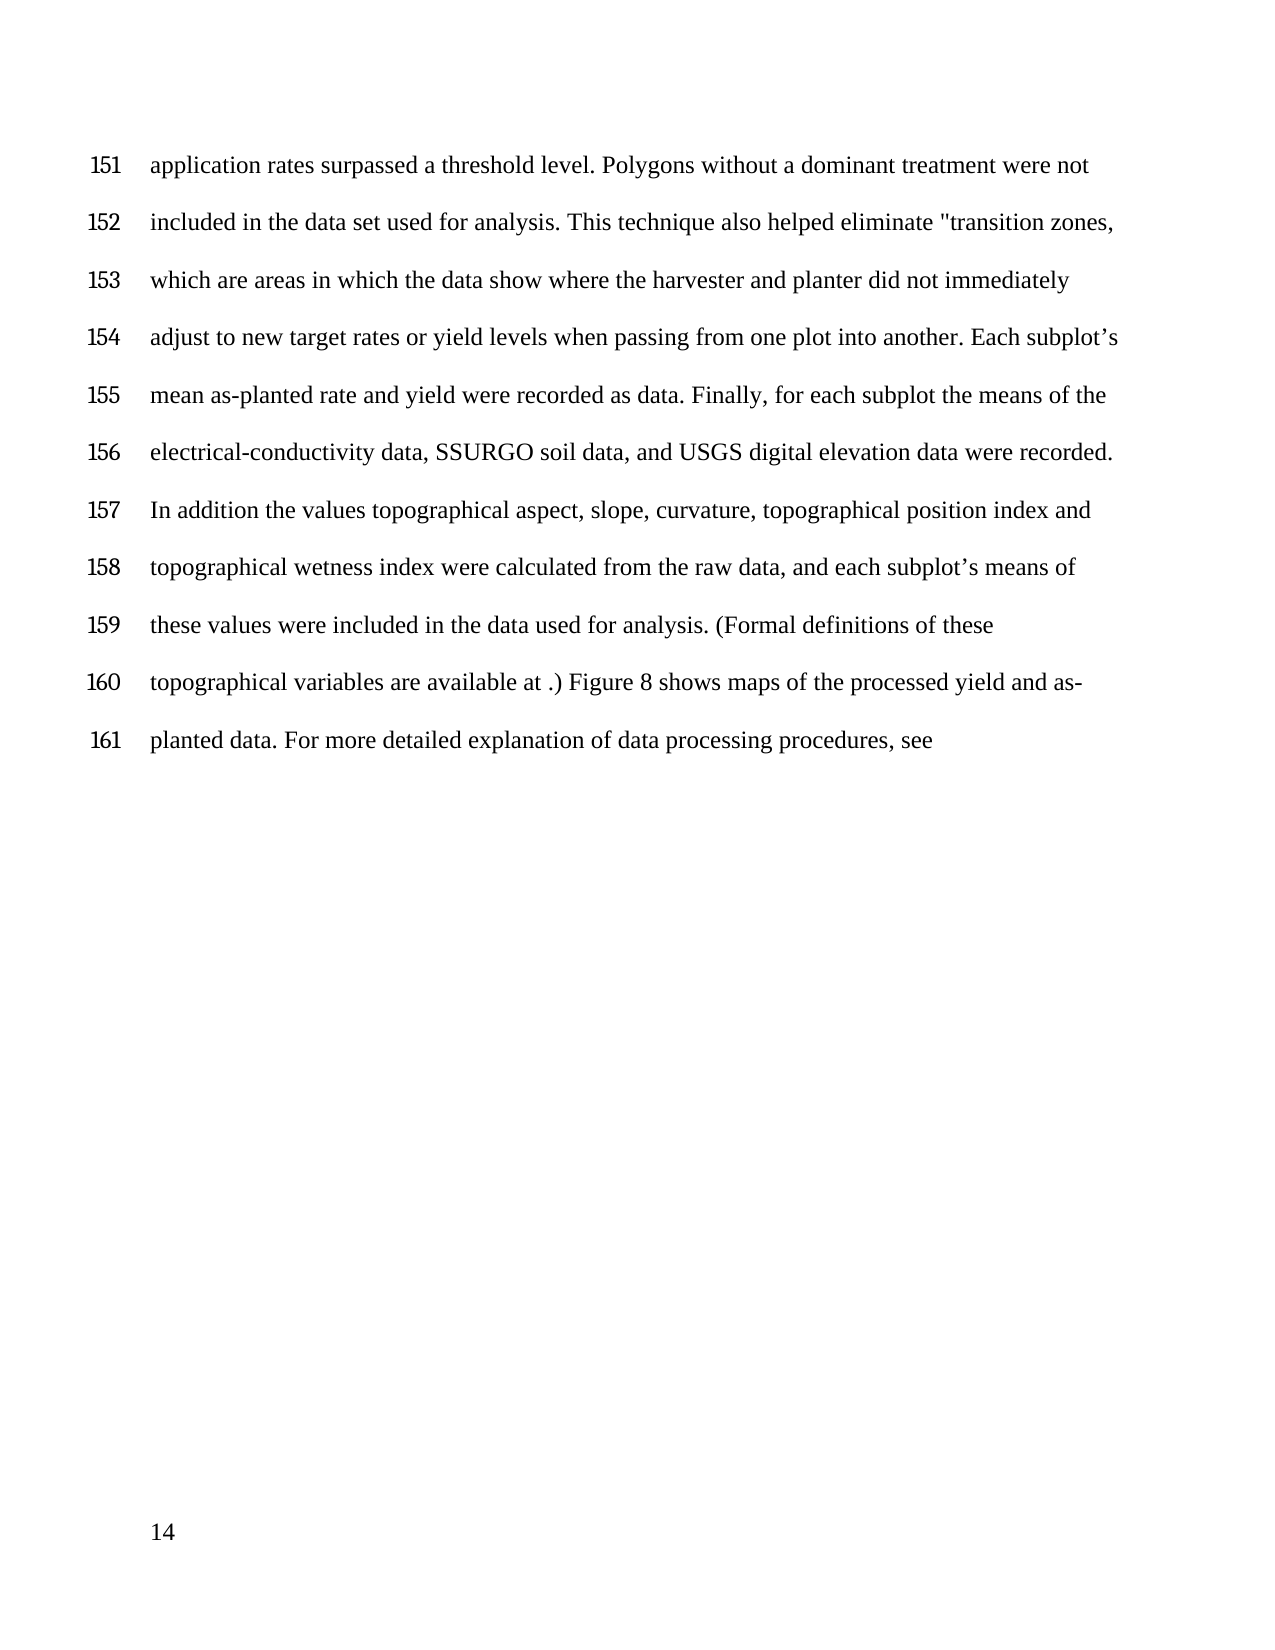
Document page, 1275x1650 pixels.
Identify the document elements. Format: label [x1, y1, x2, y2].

text [150, 150, 1125, 754]
